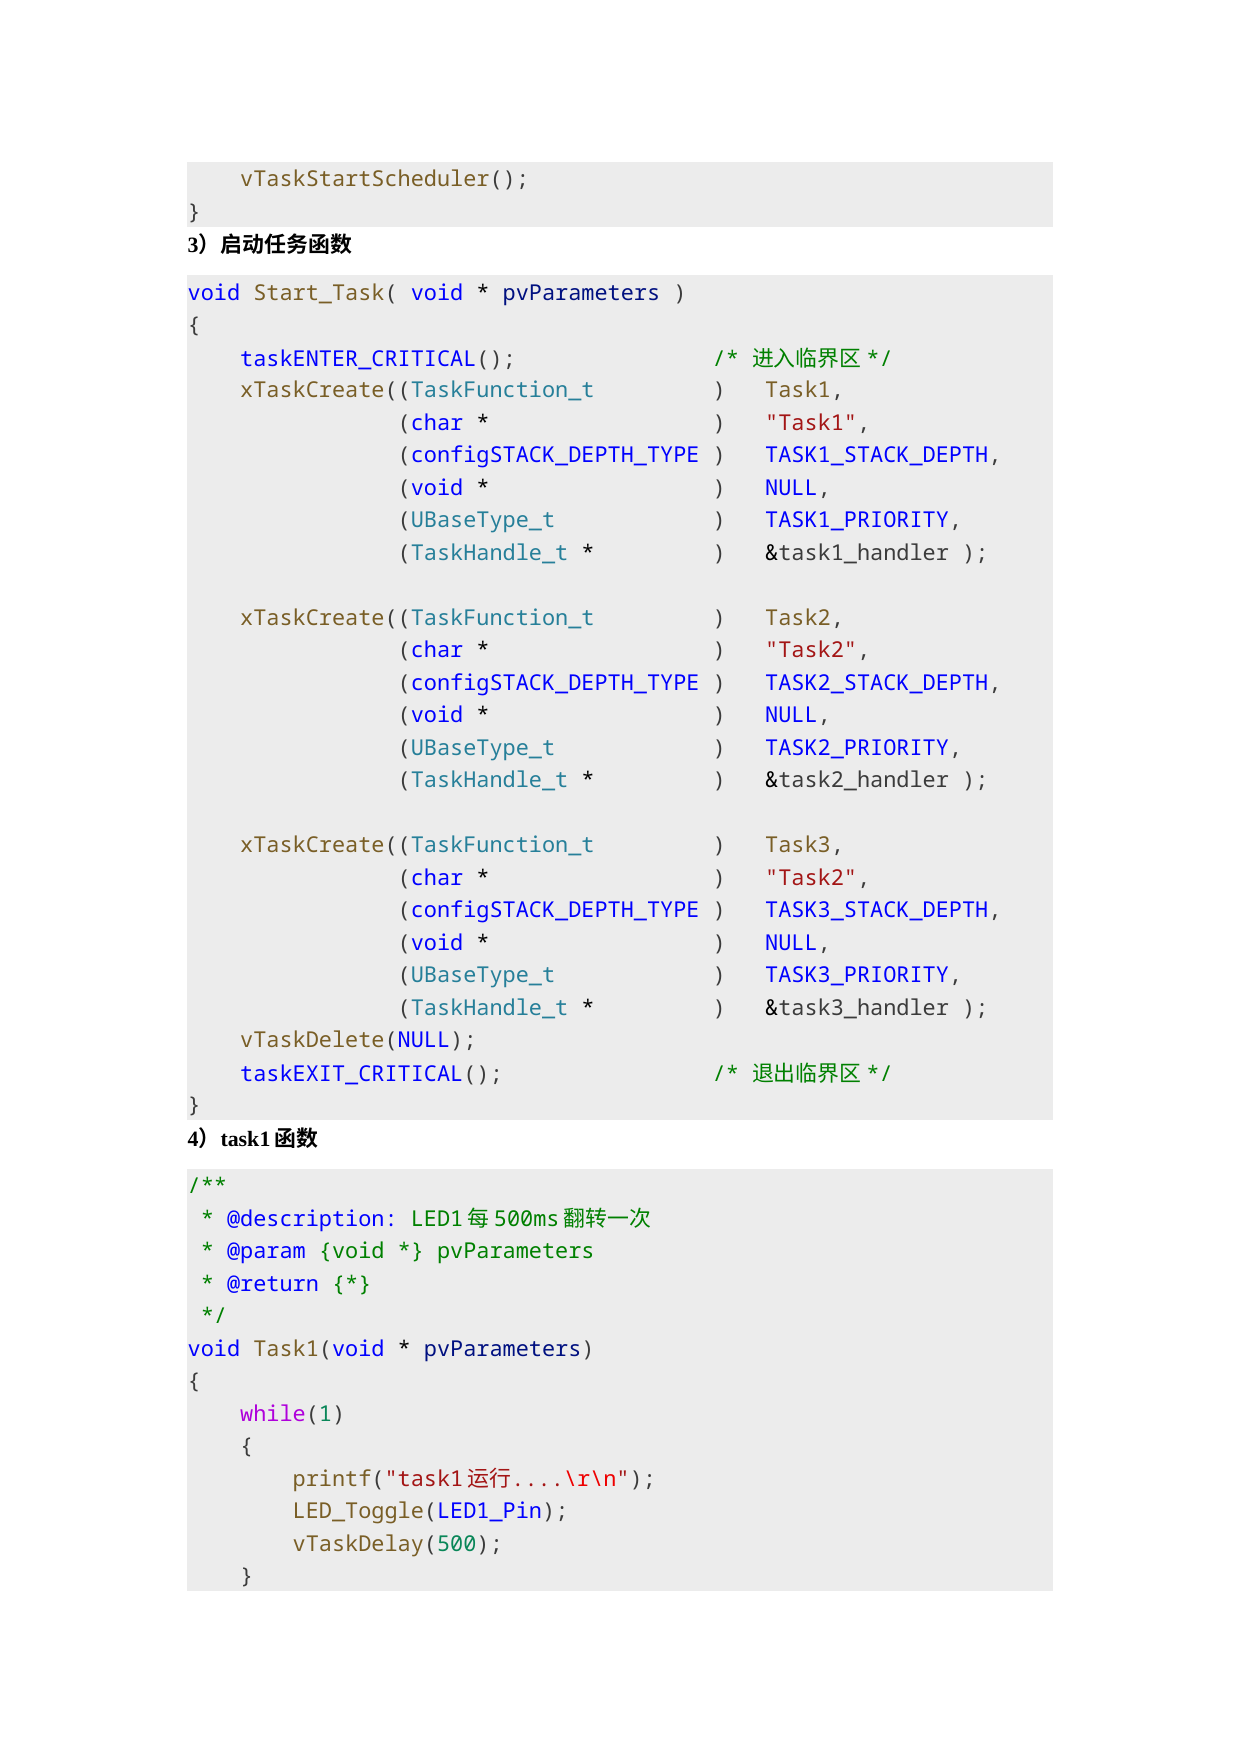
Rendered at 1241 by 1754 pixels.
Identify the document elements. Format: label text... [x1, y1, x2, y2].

text } [187, 194, 1053, 227]
text (configSTACK_DEPTH_TYPE ) TASK1_STACK_DEPTH, [187, 438, 1053, 470]
text (UBaseType_t ) TASK2_PRIORITY, [187, 730, 1053, 763]
text task1函数 [187, 1120, 1053, 1153]
text { [187, 308, 1053, 340]
text (UBaseType_t ) TASK3_PRIORITY, [187, 958, 1053, 990]
text * @param {void *} pvParameters [187, 1234, 1053, 1266]
text (void * ) NULL, [187, 925, 1053, 958]
text } [187, 1088, 1053, 1120]
text { [187, 1364, 1053, 1396]
text (UBaseType_t ) TASK1_PRIORITY, [187, 503, 1053, 535]
text while(1) [187, 1396, 1053, 1429]
text vTaskDelay(500); [187, 1526, 1053, 1559]
text (TaskHandle_t * ) &task3_handler ); [187, 990, 1053, 1023]
text (void * ) NULL, [187, 470, 1053, 503]
text (char * ) "Task2", [187, 860, 1053, 893]
text xTaskCreate((TaskFunction_t ) Task2, [187, 600, 1053, 633]
text { [187, 1429, 1053, 1461]
text LED_Toggle(LED1_Pin); [187, 1494, 1053, 1526]
text (char * ) "Task2", [187, 633, 1053, 665]
text } [187, 1559, 1053, 1591]
text (configSTACK_DEPTH_TYPE ) TASK2_STACK_DEPTH, [187, 665, 1053, 698]
text xTaskCreate((TaskFunction_t ) Task3, [187, 828, 1053, 860]
text (TaskHandle_t * ) &task1_handler ); [187, 535, 1053, 568]
text taskENTER_CRITICAL(); /* 进入临界区 */ [187, 340, 1053, 373]
text (void * ) NULL, [187, 698, 1053, 730]
text vTaskDelete(NULL); [187, 1023, 1053, 1055]
text (char * ) "Task1", [187, 405, 1053, 438]
text xTaskCreate((TaskFunction_t ) Task1, [187, 373, 1053, 405]
text * @description: LED1每500ms翻转一次 [187, 1201, 1053, 1234]
text (TaskHandle_t * ) &task2_handler ); [187, 763, 1053, 795]
text */ [187, 1299, 1053, 1331]
text (configSTACK_DEPTH_TYPE ) TASK3_STACK_DEPTH, [187, 893, 1053, 925]
text taskEXIT_CRITICAL(); /* 退出临界区 */ [187, 1055, 1053, 1088]
text void Start_Task( void * pvParameters ) [187, 275, 1053, 308]
text * @return {*} [187, 1266, 1053, 1299]
text void Task1(void * pvParameters) [187, 1331, 1053, 1364]
text /** [187, 1169, 1053, 1201]
text printf("task1运行....\r\n"); [187, 1461, 1053, 1494]
text 启动任务函数 [187, 227, 1053, 259]
text vTaskStartScheduler(); [187, 162, 1053, 194]
